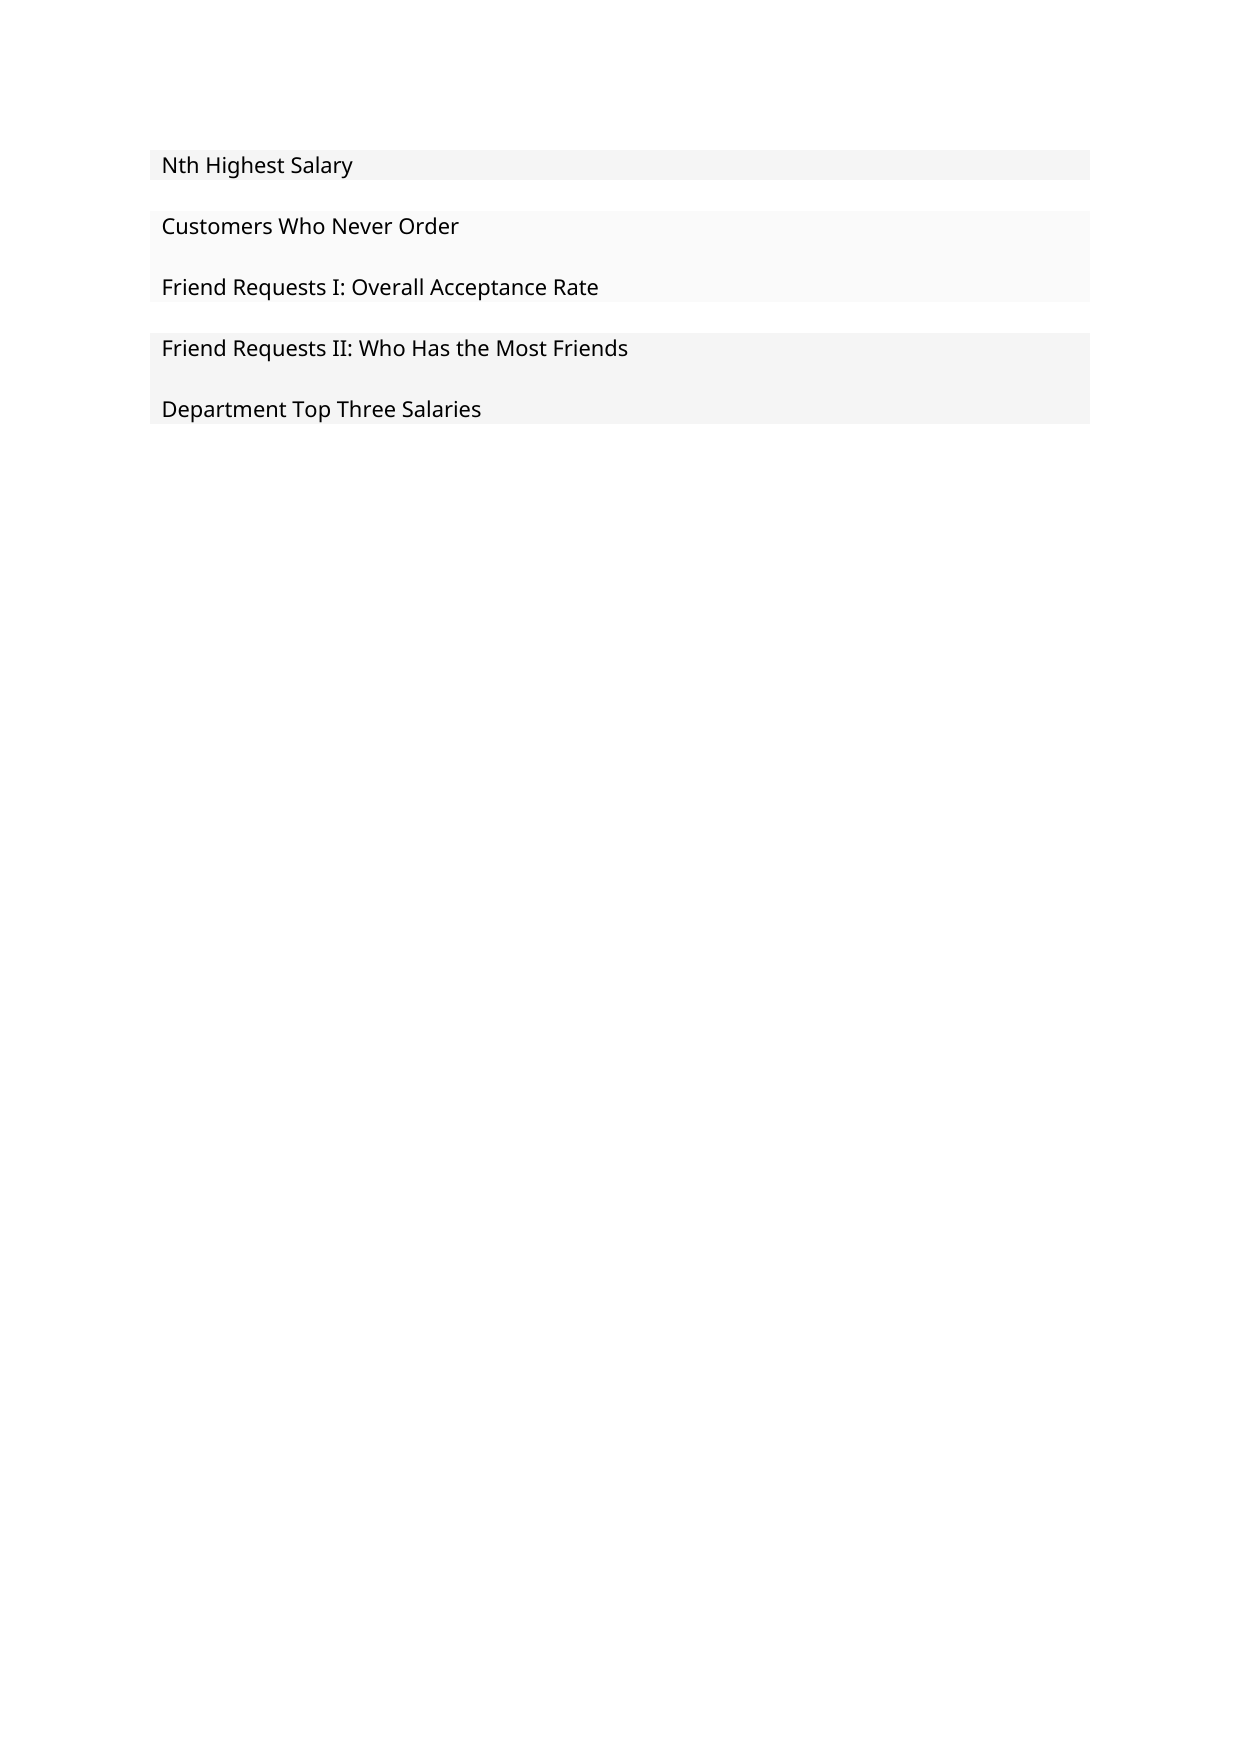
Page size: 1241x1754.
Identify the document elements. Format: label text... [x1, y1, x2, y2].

text Friend Requests I: Overall Acceptance Rate [150, 272, 1090, 302]
text Nth Highest Salary [150, 150, 1090, 180]
text Customers Who Never Order [150, 211, 1090, 241]
text Friend Requests II: Who Has the Most Friends [150, 333, 1090, 363]
text Department Top Three Salaries [150, 394, 1090, 424]
